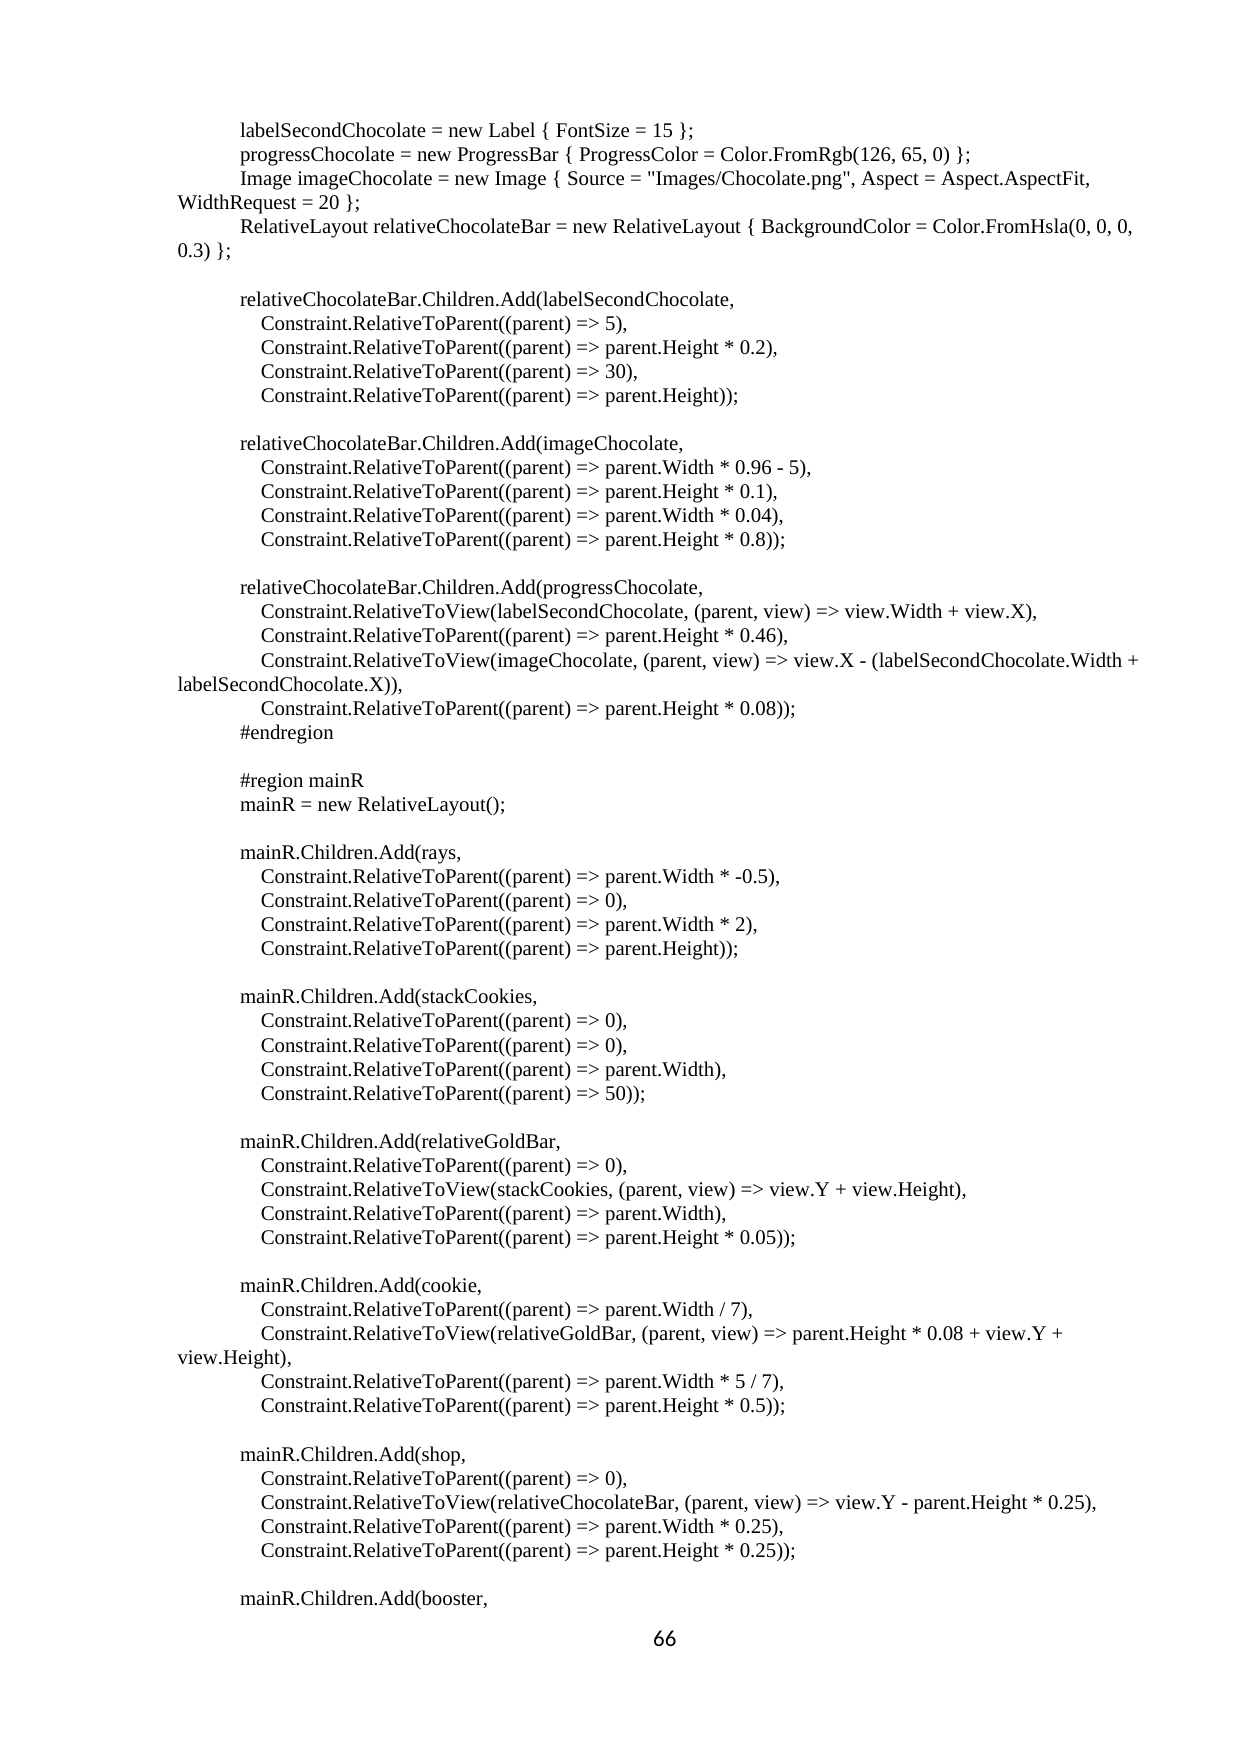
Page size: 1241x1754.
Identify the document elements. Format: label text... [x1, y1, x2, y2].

text Constraint.RelativeToParent((parent) => parent.Height * 0.25)); [177, 1538, 1152, 1562]
text Constraint.RelativeToParent((parent) => 0), [177, 888, 1152, 912]
text Constraint.RelativeToParent((parent) => parent.Height)); [177, 383, 1152, 407]
text relativeСhocolateBar.Children.Add(imageСhocolate, [177, 431, 1152, 455]
text mainR.Children.Add(cookie, [177, 1273, 1152, 1297]
text Constraint.RelativeToParent((parent) => parent.Width), [177, 1057, 1152, 1081]
text Constraint.RelativeToView(stackCookies, (parent, view) => view.Y + view.Height), [177, 1177, 1152, 1201]
text progressСhocolate = new ProgressBar { ProgressColor = Color.FromRgb(126, 65, 0) }; [177, 142, 1152, 166]
text Constraint.RelativeToParent((parent) => parent.Height * 0.05)); [177, 1225, 1152, 1249]
text #region mainR [177, 768, 1152, 792]
text relativeСhocolateBar.Children.Add(progressСhocolate, [177, 575, 1152, 599]
text Constraint.RelativeToParent((parent) => 0), [177, 1008, 1152, 1032]
text Constraint.RelativeToParent((parent) => 0), [177, 1466, 1152, 1490]
text mainR.Children.Add(stackCookies, [177, 984, 1152, 1008]
text Constraint.RelativeToParent((parent) => parent.Height * 0.1), [177, 479, 1152, 503]
text Constraint.RelativeToView(relativeСhocolateBar, (parent, view) => view.Y - parent.Height * 0.25), [177, 1490, 1152, 1514]
text Constraint.RelativeToParent((parent) => parent.Height * 0.46), [177, 623, 1152, 647]
text mainR = new RelativeLayout(); [177, 792, 1152, 816]
text labelSecondСhocolate = new Label { FontSize = 15 }; [177, 118, 1152, 142]
text Constraint.RelativeToParent((parent) => 0), [177, 1153, 1152, 1177]
text Constraint.RelativeToParent((parent) => parent.Height * 0.8)); [177, 527, 1152, 551]
text Constraint.RelativeToParent((parent) => parent.Width * -0.5), [177, 864, 1152, 888]
text #endregion [177, 720, 1152, 744]
text Constraint.RelativeToView(labelSecondСhocolate, (parent, view) => view.Width + view.X), [177, 599, 1152, 623]
text Constraint.RelativeToView(imageСhocolate, (parent, view) => view.X - (labelSecondСhocolate.Width + labelSecondСhocolate.X)), [177, 647, 1152, 696]
text Constraint.RelativeToParent((parent) => parent.Width * 2), [177, 912, 1152, 936]
text Constraint.RelativeToParent((parent) => parent.Height * 0.08)); [177, 696, 1152, 720]
text mainR.Children.Add(rays, [177, 840, 1152, 864]
text Constraint.RelativeToParent((parent) => parent.Width * 5 / 7), [177, 1369, 1152, 1393]
text mainR.Children.Add(relativeGoldBar, [177, 1129, 1152, 1153]
text Constraint.RelativeToParent((parent) => parent.Width / 7), [177, 1297, 1152, 1321]
text Constraint.RelativeToParent((parent) => 50)); [177, 1081, 1152, 1105]
text Constraint.RelativeToParent((parent) => 30), [177, 359, 1152, 383]
text RelativeLayout relativeСhocolateBar = new RelativeLayout { BackgroundColor = Color.FromHsla(0, 0, 0, 0.3) }; [177, 214, 1152, 262]
text Constraint.RelativeToParent((parent) => 0), [177, 1032, 1152, 1057]
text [177, 1514, 1152, 1538]
text relativeСhocolateBar.Children.Add(labelSecondСhocolate, [177, 287, 1152, 311]
text Constraint.RelativeToParent((parent) => parent.Height * 0.2), [177, 335, 1152, 359]
text mainR.Children.Add(booster, [177, 1586, 1152, 1610]
text Constraint.RelativeToParent((parent) => parent.Height)); [177, 936, 1152, 960]
text Constraint.RelativeToParent((parent) => parent.Width), [177, 1201, 1152, 1225]
text Constraint.RelativeToParent((parent) => parent.Width * 0.96 - 5), [177, 455, 1152, 479]
text Constraint.RelativeToParent((parent) => parent.Height * 0.5)); [177, 1393, 1152, 1417]
text Constraint.RelativeToView(relativeGoldBar, (parent, view) => parent.Height * 0.08 + view.Y + view.Height), [177, 1321, 1152, 1369]
text Image imageСhocolate = new Image { Source = "Images/Chocolate.png", Aspect = Aspect.AspectFit, WidthRequest = 20 }; [177, 166, 1152, 214]
text Constraint.RelativeToParent((parent) => parent.Width * 0.04), [177, 503, 1152, 527]
text Constraint.RelativeToParent((parent) => 5), [177, 311, 1152, 335]
text mainR.Children.Add(shop, [177, 1442, 1152, 1466]
